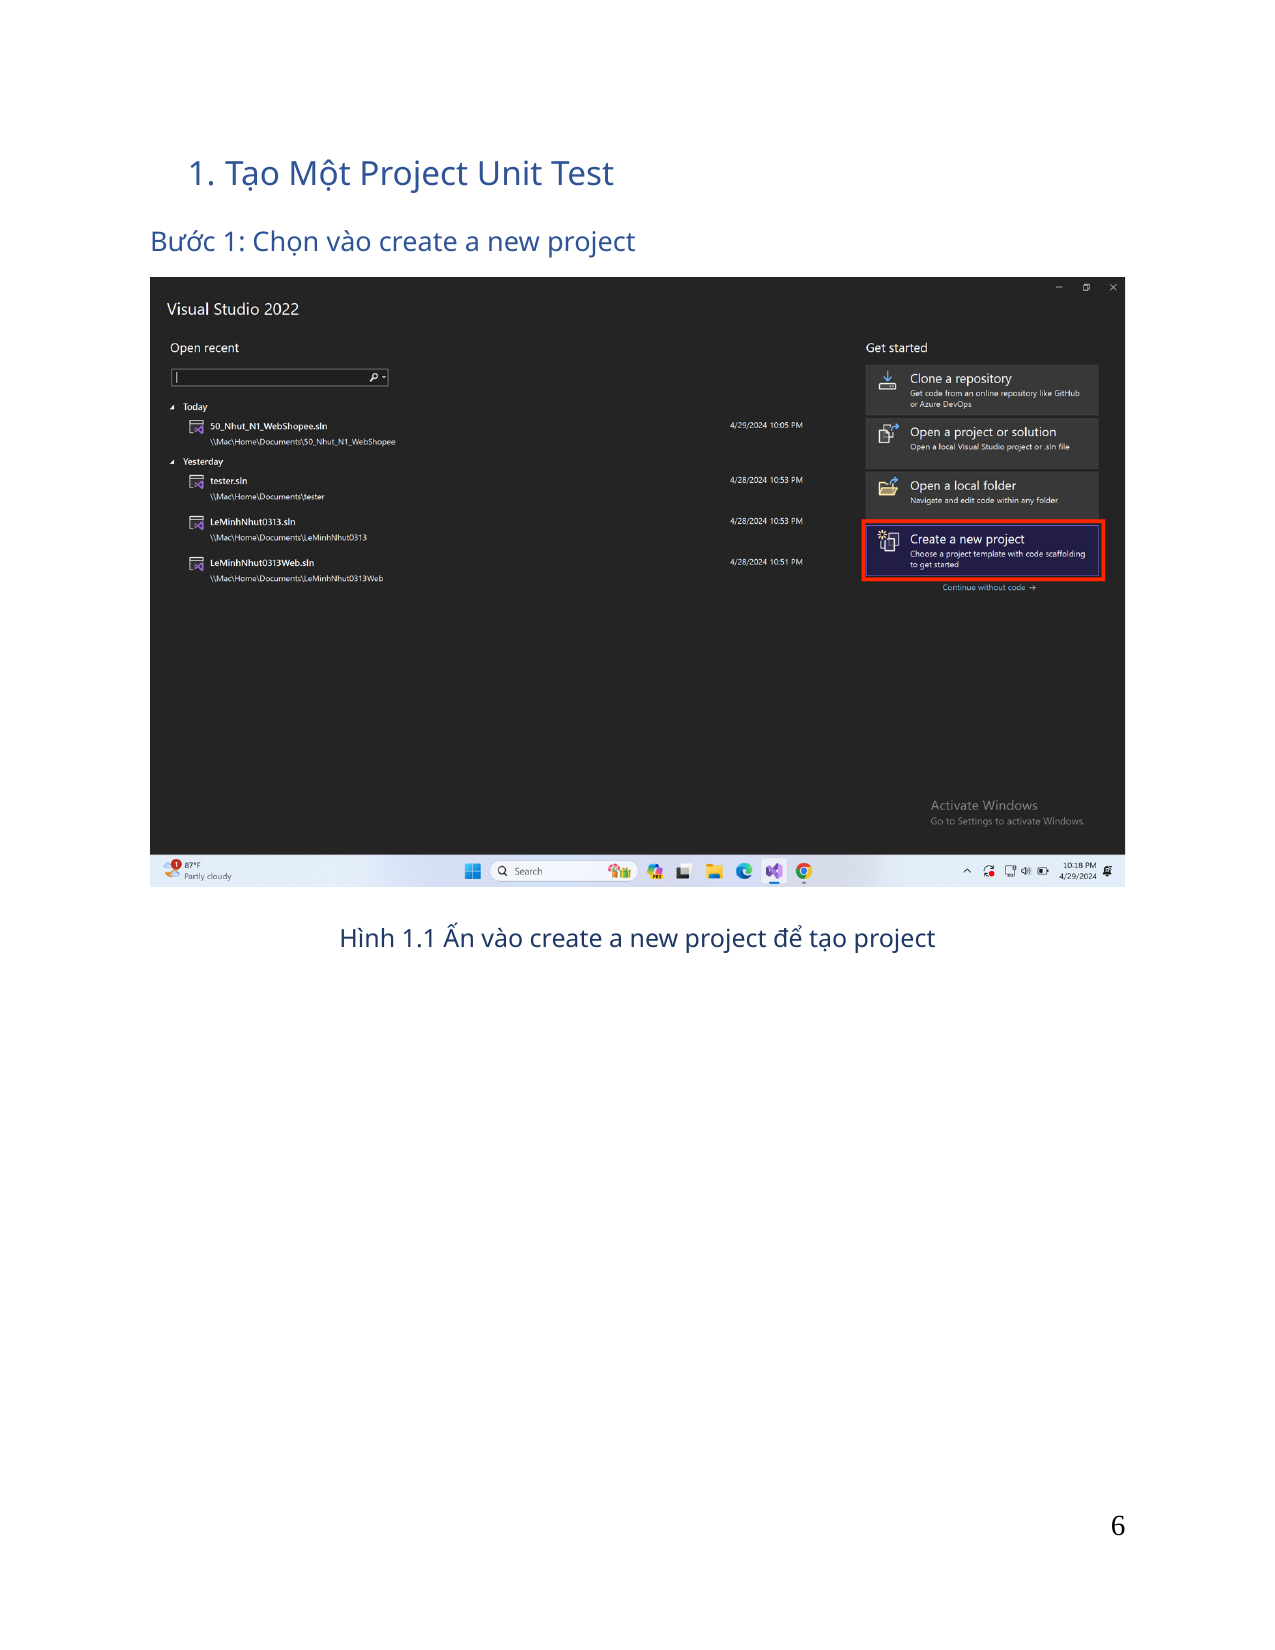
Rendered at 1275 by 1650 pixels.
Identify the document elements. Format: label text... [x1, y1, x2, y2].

subtitle Tạo Một Project Unit Test [187, 150, 1125, 195]
subtitle Bước 1: Chọn vào create a new project [150, 222, 1125, 259]
subtitle Hình 1.1 Ấn vào create a new project để tạo project [150, 920, 1125, 954]
picture [150, 277, 1125, 887]
